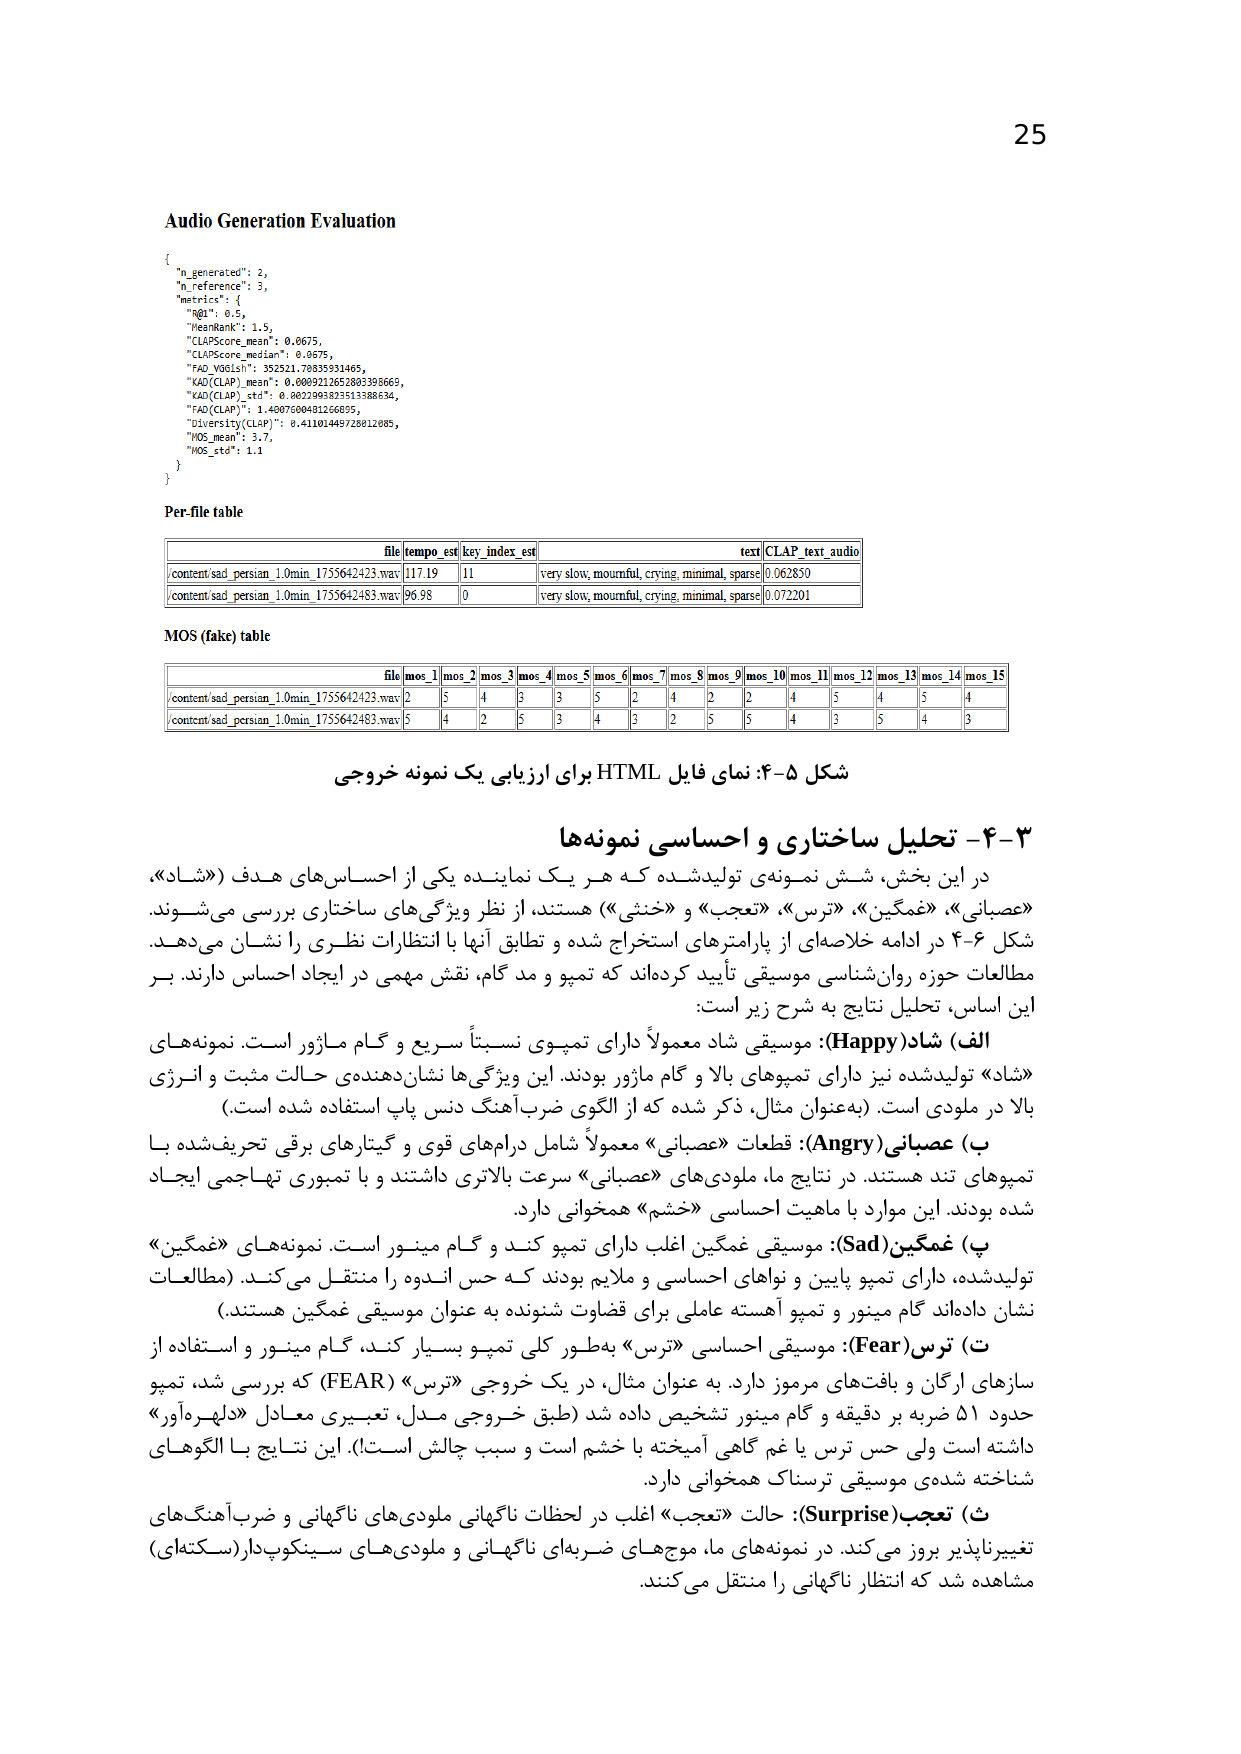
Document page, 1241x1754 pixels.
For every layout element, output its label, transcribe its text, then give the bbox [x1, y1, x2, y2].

text پ) غمگین(Sad): موسیقی غمگین اغلب دارای تمپو کند و گام مینور است. نمونه‌های «غمگین» تولیدشده،‌ دارای تمپو پایین و نواهای احساسی و ملایم بودند که حس اندوه را منتقل می‌کند. (مطالعات نشان داده‌اند گام مینور و تمپو آهسته عاملی برای قضاوت شنونده به عنوان موسیقی غمگین هستند.) [148, 1230, 1033, 1325]
picture [161, 206, 1020, 752]
text ت) ترس(Fear): موسیقی‌ احساسی «ترس» به‌طور کلی تمپو بسیار کند، گام مینور و استفاده از سازهای ارگان و بافت‌های مرموز دارد. به عنوان مثال، در یک خروجی «ترس» (FEAR) که بررسی شد، تمپو حدود ۵۱ ضربه بر دقیقه و گام مینور تشخیص داده شد (طبق خروجی مدل، تعبیری معادل «دلهره‌آور» داشته است ولی حس ترس یا غم گاهی آمیخته با خشم است و سبب چالش است!). این نتایج با الگوهای شناخته شده‌ی موسیقی ترسناک همخوانی دارد. [148, 1331, 1033, 1495]
text الف) شاد(Happy): موسیقی شاد معمولاً دارای تمپوی نسبتاً سریع و گام ماژور است. نمونه‌های «شاد» تولیدشده نیز دارای تمپوهای بالا و گام ماژور بودند. این ویژگی‌ها نشان‌دهنده‌ی حالت مثبت و انرژی بالا در ملودی است. (به‌عنوان مثال، ذکر شده که از الگوی ضرب‌آهنگ دنس پاپ استفاده شده است.) [148, 1027, 1033, 1123]
text ب) عصبانی(Angry): قطعات «عصبانی» معمولاً شامل درام‌های قوی و گیتارهای برقی تحریف‌شده با تمپوهای تند هستند. در نتایج ما، ملودی‌های «عصبانی» سرعت بالاتری داشتند و با تمبوری تهاجمی ایجاد شده بودند. این موارد با ماهیت احساسی «خشم» همخوانی دارد. [148, 1128, 1033, 1224]
text در این بخش، شش نمونه‌ی تولیدشده که هر یک نماینده یکی از احساس‌های هدف («شاد»، «عصبانی»، «غمگین»، «ترس»، «تعجب» و «خنثی») هستند، از نظر ویژگی‌های ساختاری بررسی می‌شوند. شکل 6-4 در ادامه خلاصه‌ای از پارامترهای استخراج شده و تطابق آنها با انتظارات نظری را نشان می‌دهد. مطالعات حوزه روان‌شناسی موسیقی تأیید کرده‌اند که تمپو و مد گام، نقش مهمی در ایجاد احساس دارند. بر این اساس، تحلیل نتایج به شرح زیر است: [148, 865, 1033, 1022]
text ث) تعجب(Surprise): حالت «تعجب» اغلب در لحظات ناگهانی ملودی‌های ناگهانی و ضرب‌آهنگ‌های تغییرناپذیر بروز می‌کند. در نمونه‌های ما، موج‌های ضربه‌ای ناگهانی و ملودی‌های سینکوپ‌دار(سکته‌ای) مشاهده شد که انتظار ناگهانی را منتقل می‌کنند. [148, 1501, 1033, 1596]
text شکل 5-4: نمای فایل HTML برای ارزیابی یک نمونه خروجی [148, 758, 1033, 788]
subtitle 4-3- تحلیل ساختاری و احساسی نمونه‌ها [148, 825, 1033, 859]
